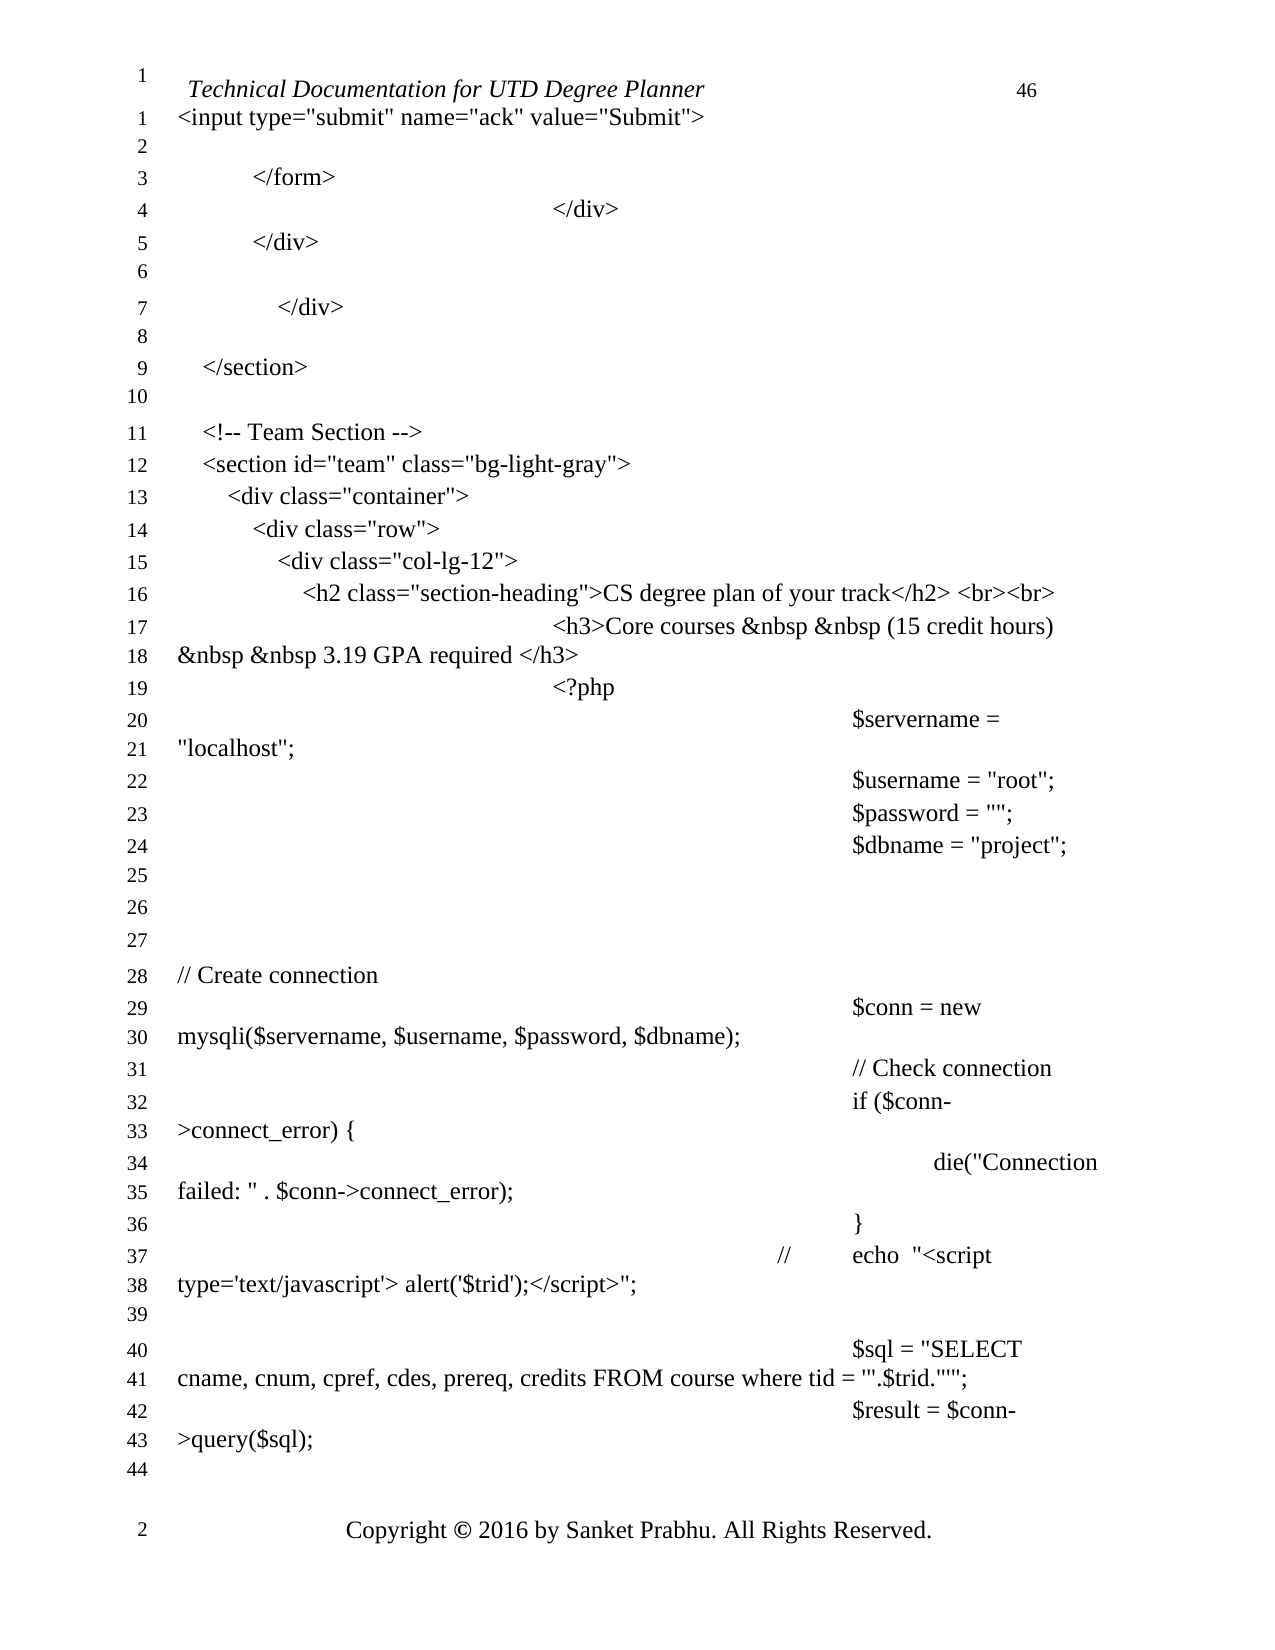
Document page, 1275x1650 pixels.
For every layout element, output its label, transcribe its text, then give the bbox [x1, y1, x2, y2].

text <div class="col-lg-12"> [177, 546, 1099, 575]
text <?php [177, 672, 1099, 701]
text $servername = "localhost"; [177, 704, 1099, 762]
text <!-- Team Section --> [177, 417, 1099, 445]
text $password = ""; [177, 798, 1099, 827]
text // Check connection [177, 1053, 1099, 1082]
text } [177, 1208, 1099, 1237]
text <div class="row"> [177, 514, 1099, 542]
text // echo "<script type='text/javascript'> alert('$trid');</script>"; [177, 1241, 1099, 1298]
text die("Connection failed: " . $conn->connect_error); [177, 1147, 1099, 1204]
text </form> [177, 162, 1099, 191]
text <div class="container"> [177, 481, 1099, 510]
text </div> [177, 292, 1099, 320]
text $result = $conn->query($sql); [177, 1395, 1099, 1453]
text // Create connection [177, 960, 1099, 989]
text <input type="submit" name="ack" value="Submit"> [177, 102, 1099, 131]
text <section id="team" class="bg-light-gray"> [177, 449, 1099, 478]
text $conn = new mysqli($servername, $username, $password, $dbname); [177, 992, 1099, 1050]
text <h3>Core courses &nbsp &nbsp (15 credit hours) &nbsp &nbsp 3.19 GPA required </h3> [177, 611, 1099, 668]
text $username = "root"; [177, 766, 1099, 794]
text <h2 class="section-heading">CS degree plan of your track</h2> <br><br> [177, 578, 1099, 607]
text </div> [177, 194, 1099, 223]
text </section> [177, 352, 1099, 381]
text </div> [177, 227, 1099, 256]
text $dbname = "project"; [177, 830, 1099, 859]
text if ($conn->connect_error) { [177, 1086, 1099, 1143]
text $sql = "SELECT cname, cnum, cpref, cdes, prereq, credits FROM course where tid = '".$trid."'"; [177, 1334, 1099, 1392]
